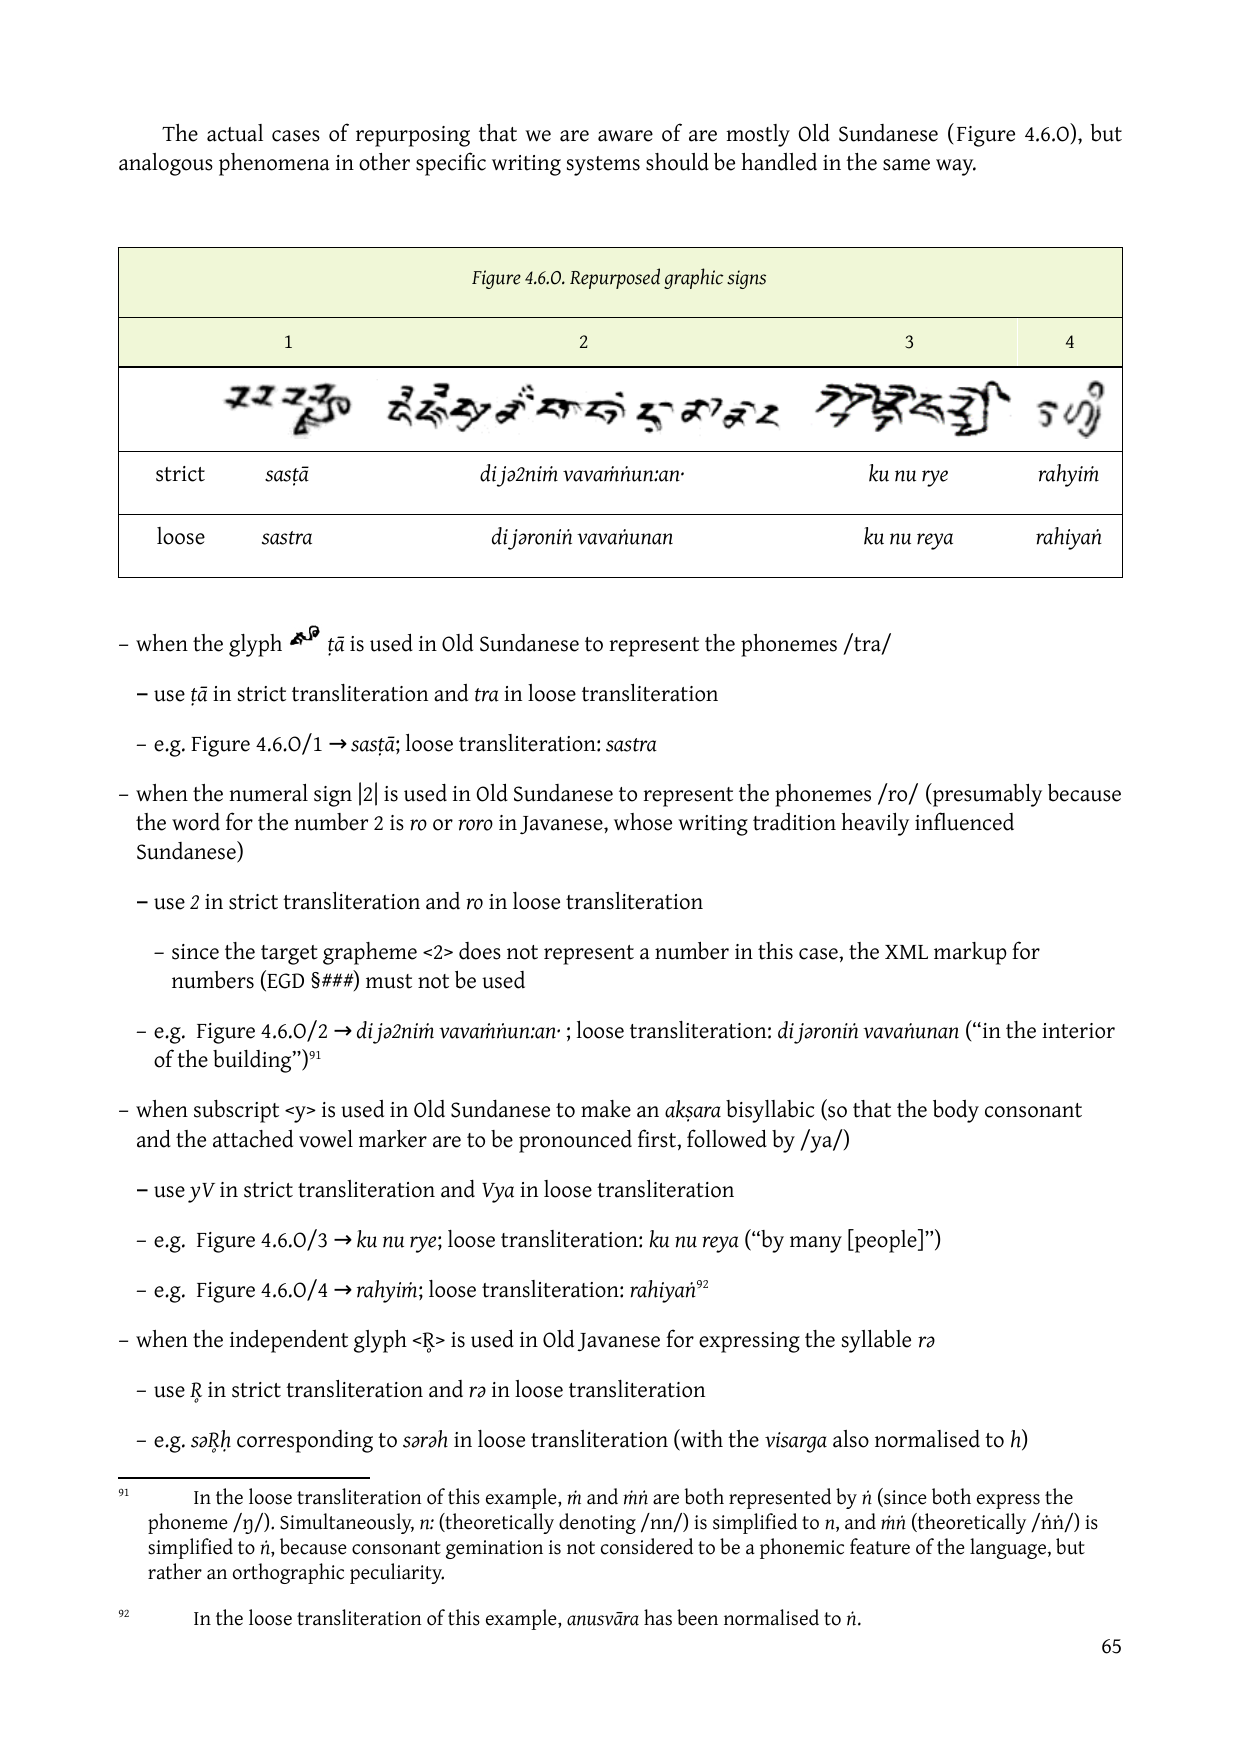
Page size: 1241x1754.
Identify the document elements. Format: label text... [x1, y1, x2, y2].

list since the target grapheme <2> does not represent a number in this case, the XML markup for numbers (EGD §###) must not be used [153, 936, 1122, 994]
list when subscript <y> is used in Old Sundanese to make an akṣara bisyllabic (so that the body consonant and the attached vowel marker are to be pronounced first, followed by /ya/) [118, 1094, 1122, 1153]
picture [807, 379, 1012, 439]
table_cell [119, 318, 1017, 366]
list use R̥ in strict transliteration and rǝ in loose transliteration [136, 1374, 1122, 1403]
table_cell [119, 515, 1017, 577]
list e.g. Figure 4.6.B/2 → di jә2niṁ vavaṁṅun:an· ; loose transliteration: di jәroniṅ vavaṅunan (“in the interior of the building”) [136, 1015, 1122, 1074]
list e.g. Figure 4.6.B/4 → rahyiṁ; loose transliteration: rahiyaṅ [136, 1274, 1122, 1303]
text The actual cases of repurposing that we are aware of are mostly Old Sundanese (Figure 4.6.B), but analogous phenomena in other specific writing systems should be handled in the same way. [118, 118, 1122, 176]
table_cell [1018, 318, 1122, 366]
picture [287, 621, 322, 652]
picture [1033, 379, 1107, 439]
list e.g. Figure 4.6.B/1 → sasṭā; loose transliteration: sastra [136, 728, 1122, 757]
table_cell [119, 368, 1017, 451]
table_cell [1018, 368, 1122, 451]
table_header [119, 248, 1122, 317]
list when the glyph ṭā is used in Old Sundanese to represent the phonemes /tra/ [118, 628, 1122, 657]
list use ṭā in strict transliteration and tra in loose transliteration [136, 678, 1122, 707]
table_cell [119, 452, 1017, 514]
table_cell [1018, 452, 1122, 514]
list when the numeral sign |2| is used in Old Sundanese to represent the phonemes /ro/ (presumably because the word for the number 2 is ro or roro in Javanese, whose writing tradition heavily influenced Sundanese) [118, 778, 1122, 865]
picture [376, 379, 790, 439]
list e.g. sǝR̥ḥ corresponding to sǝrǝh in loose transliteration (with the visarga also normalised to h) [136, 1424, 1122, 1453]
list when the independent glyph <R̥> is used in Old Javanese for expressing the syllable rǝ [118, 1324, 1122, 1353]
list use 2 in strict transliteration and ro in loose transliteration [136, 886, 1122, 915]
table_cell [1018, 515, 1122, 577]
list e.g. Figure 4.6.B/3 → ku nu rye; loose transliteration: ku nu reya (“by many [people]”) [136, 1224, 1122, 1253]
list use yV in strict transliteration and Vya in loose transliteration [136, 1174, 1122, 1203]
picture [218, 379, 358, 439]
